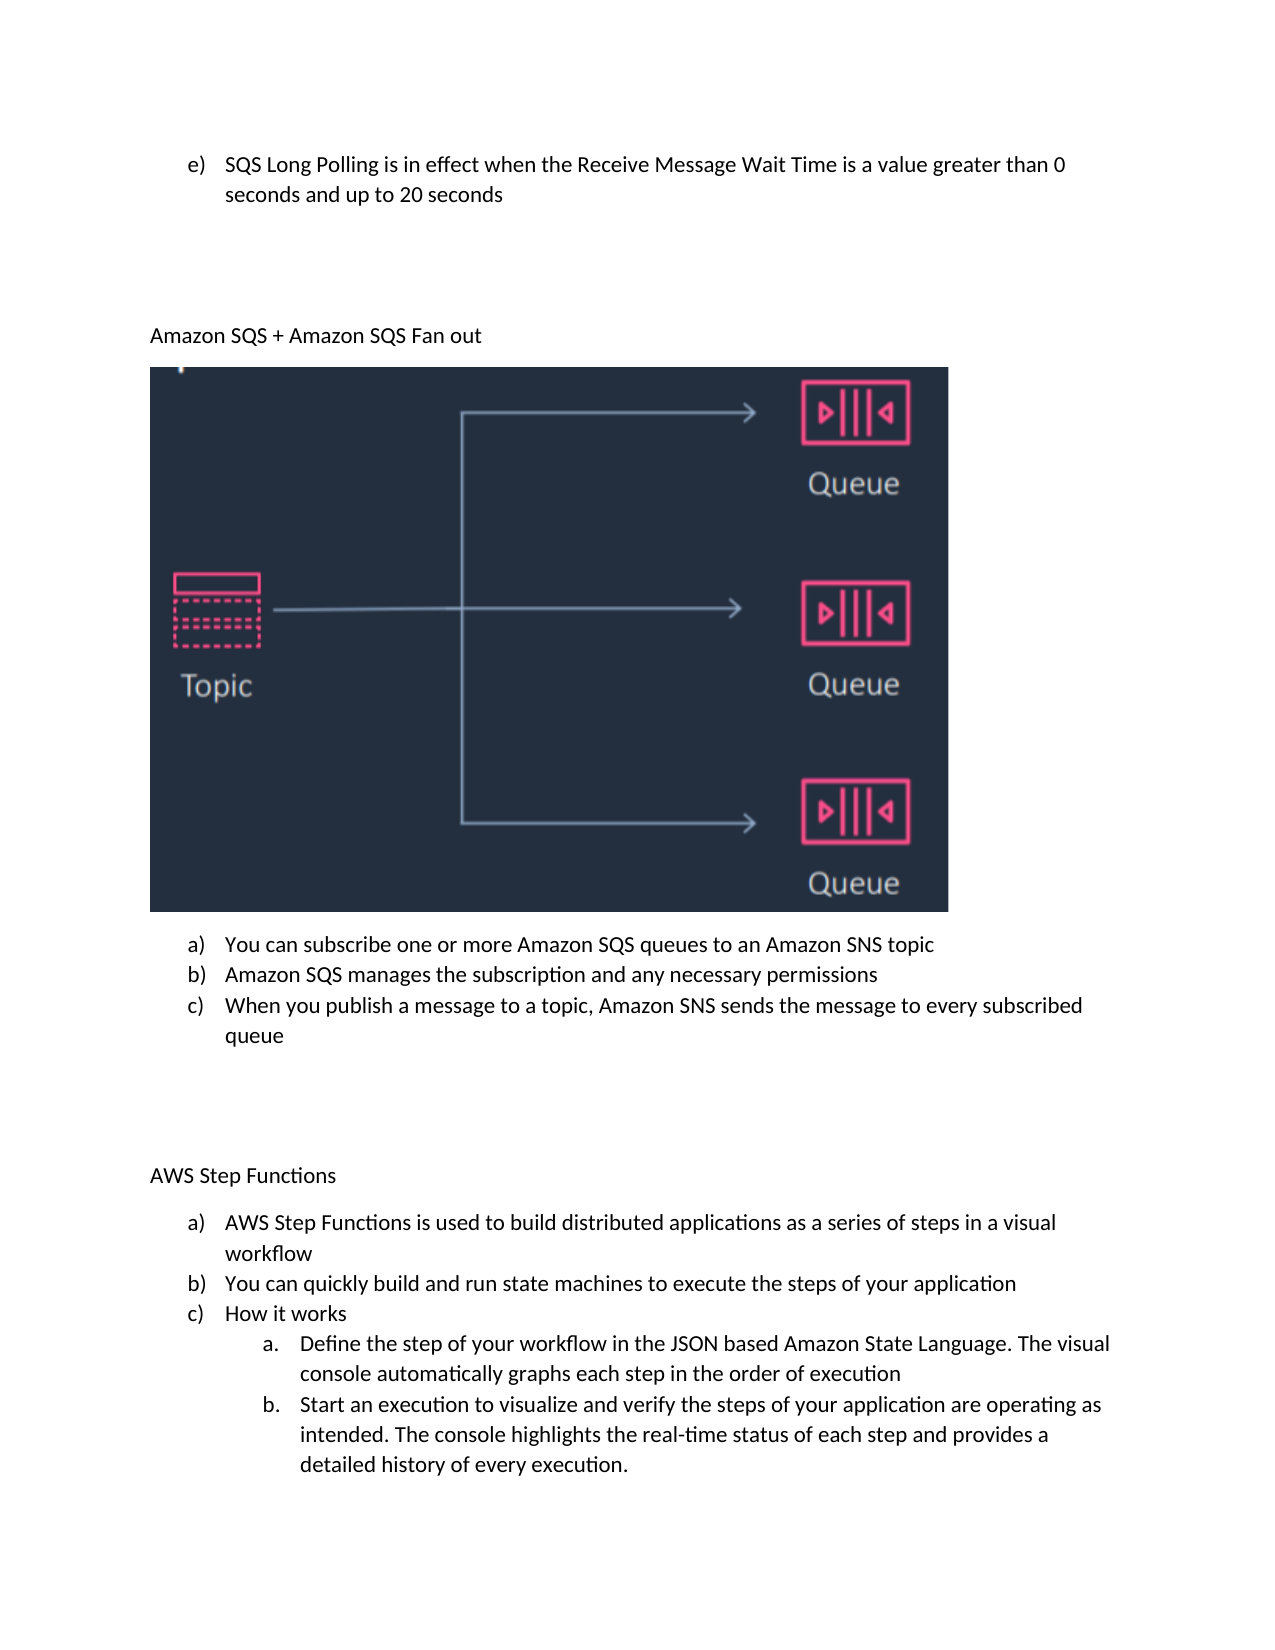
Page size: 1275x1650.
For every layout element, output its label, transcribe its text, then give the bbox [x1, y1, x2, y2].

text AWS Step Functions [150, 1162, 1125, 1189]
text Amazon SQS + Amazon SQS Fan out [150, 321, 1125, 349]
list Start an execution to visualize and verify the steps of your application are operating as intended. The console highlights the real-time status of each step and provides a detailed history of every execution. [262, 1390, 1125, 1478]
list You can subscribe one or more Amazon SQS queues to an Amazon SNS topic [187, 930, 1125, 958]
list Amazon SQS manages the subscription and any necessary permissions [187, 961, 1125, 988]
list Define the step of your workflow in the JSON based Amazon State Language. The visual console automatically graphs each step in the order of execution [262, 1329, 1125, 1387]
list How it works [187, 1299, 1125, 1327]
list SQS Long Polling is in effect when the Receive Message Wait Time is a value greater than 0 seconds and up to 20 seconds [187, 150, 1125, 208]
list When you publish a message to a topic, Amazon SNS sends the message to every subscribed queue [187, 991, 1125, 1049]
list AWS Step Functions is used to build distributed applications as a series of steps in a visual workflow [187, 1208, 1125, 1267]
list You can quickly build and run state machines to execute the steps of your application [187, 1269, 1125, 1297]
picture [150, 367, 949, 912]
